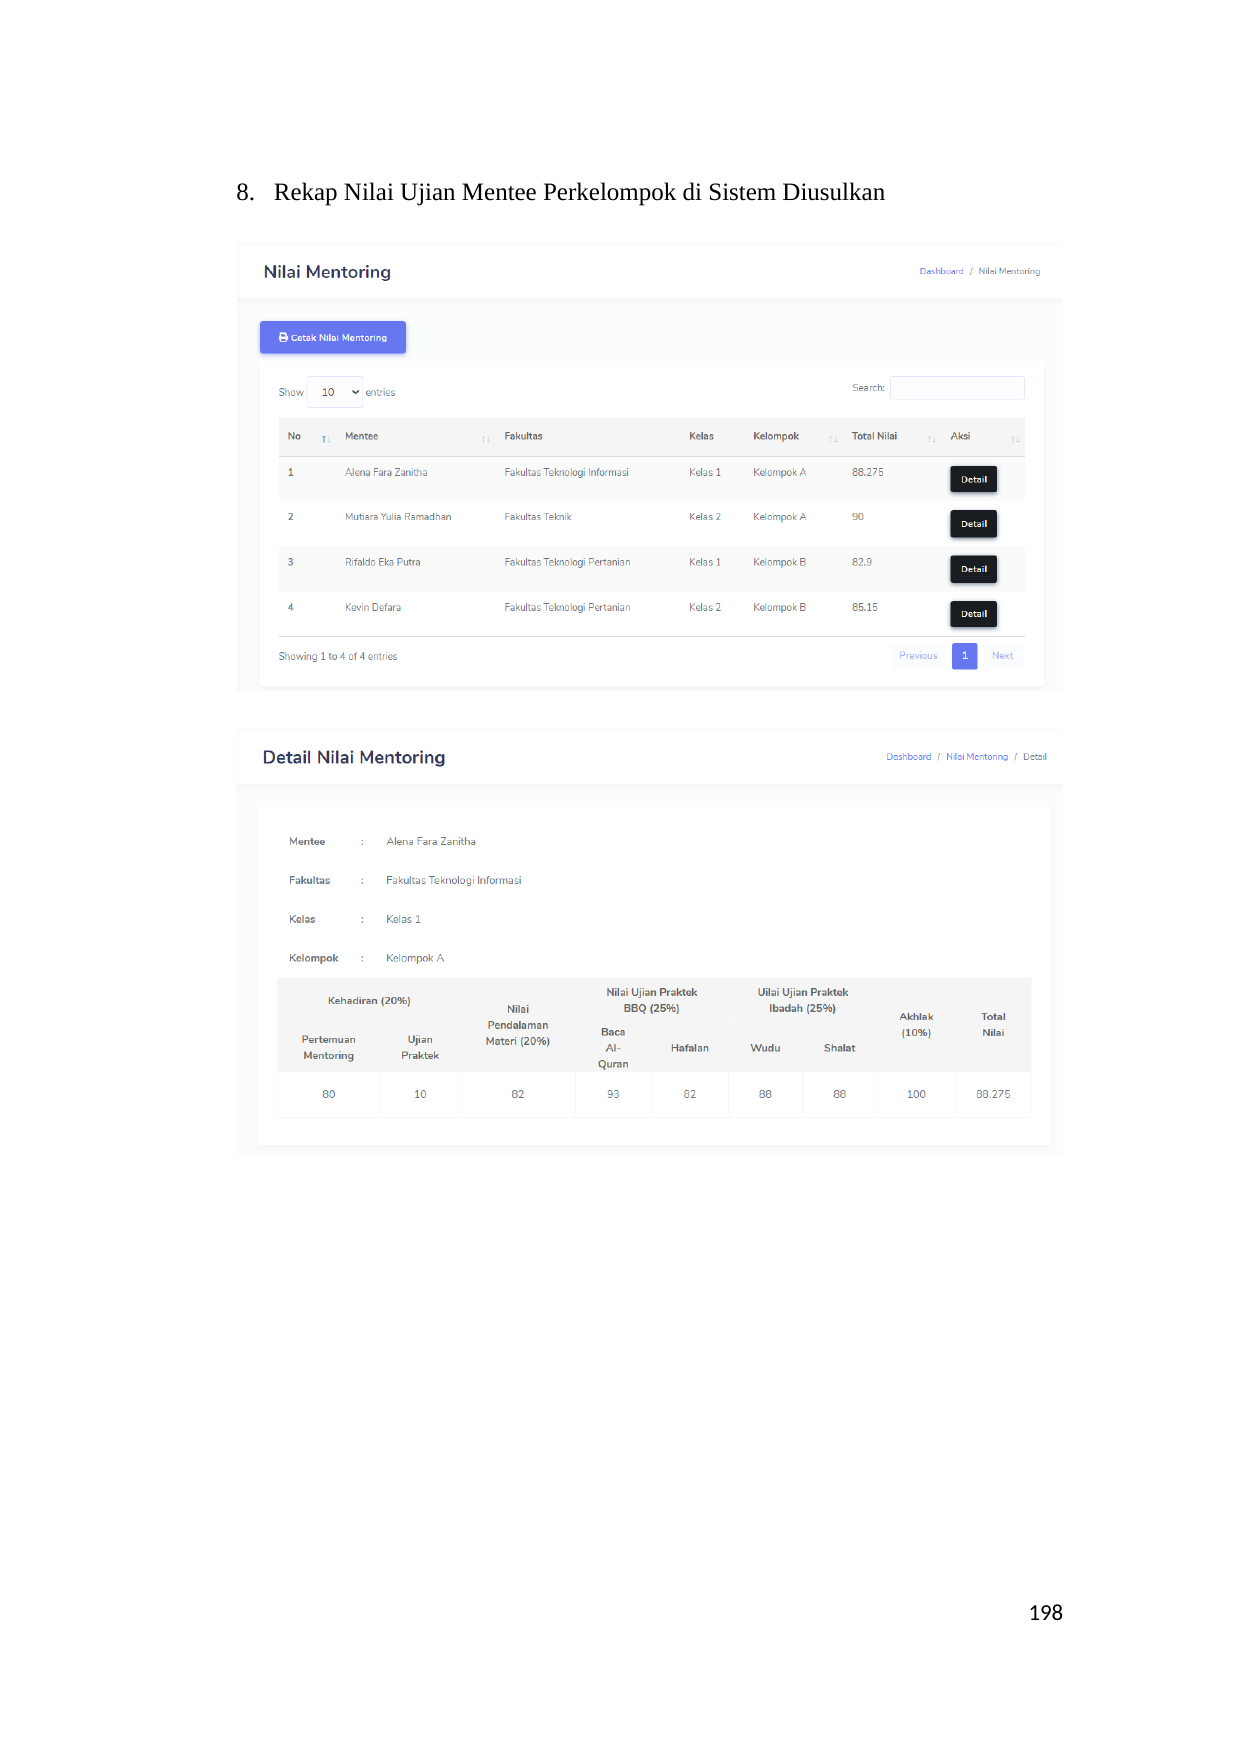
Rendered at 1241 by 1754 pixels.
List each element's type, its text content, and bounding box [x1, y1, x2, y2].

picture [236, 728, 1064, 1154]
list Rekap Nilai Ujian Mentee Perkelompok di Sistem Diusulkan [236, 177, 1063, 206]
picture [236, 243, 1064, 691]
